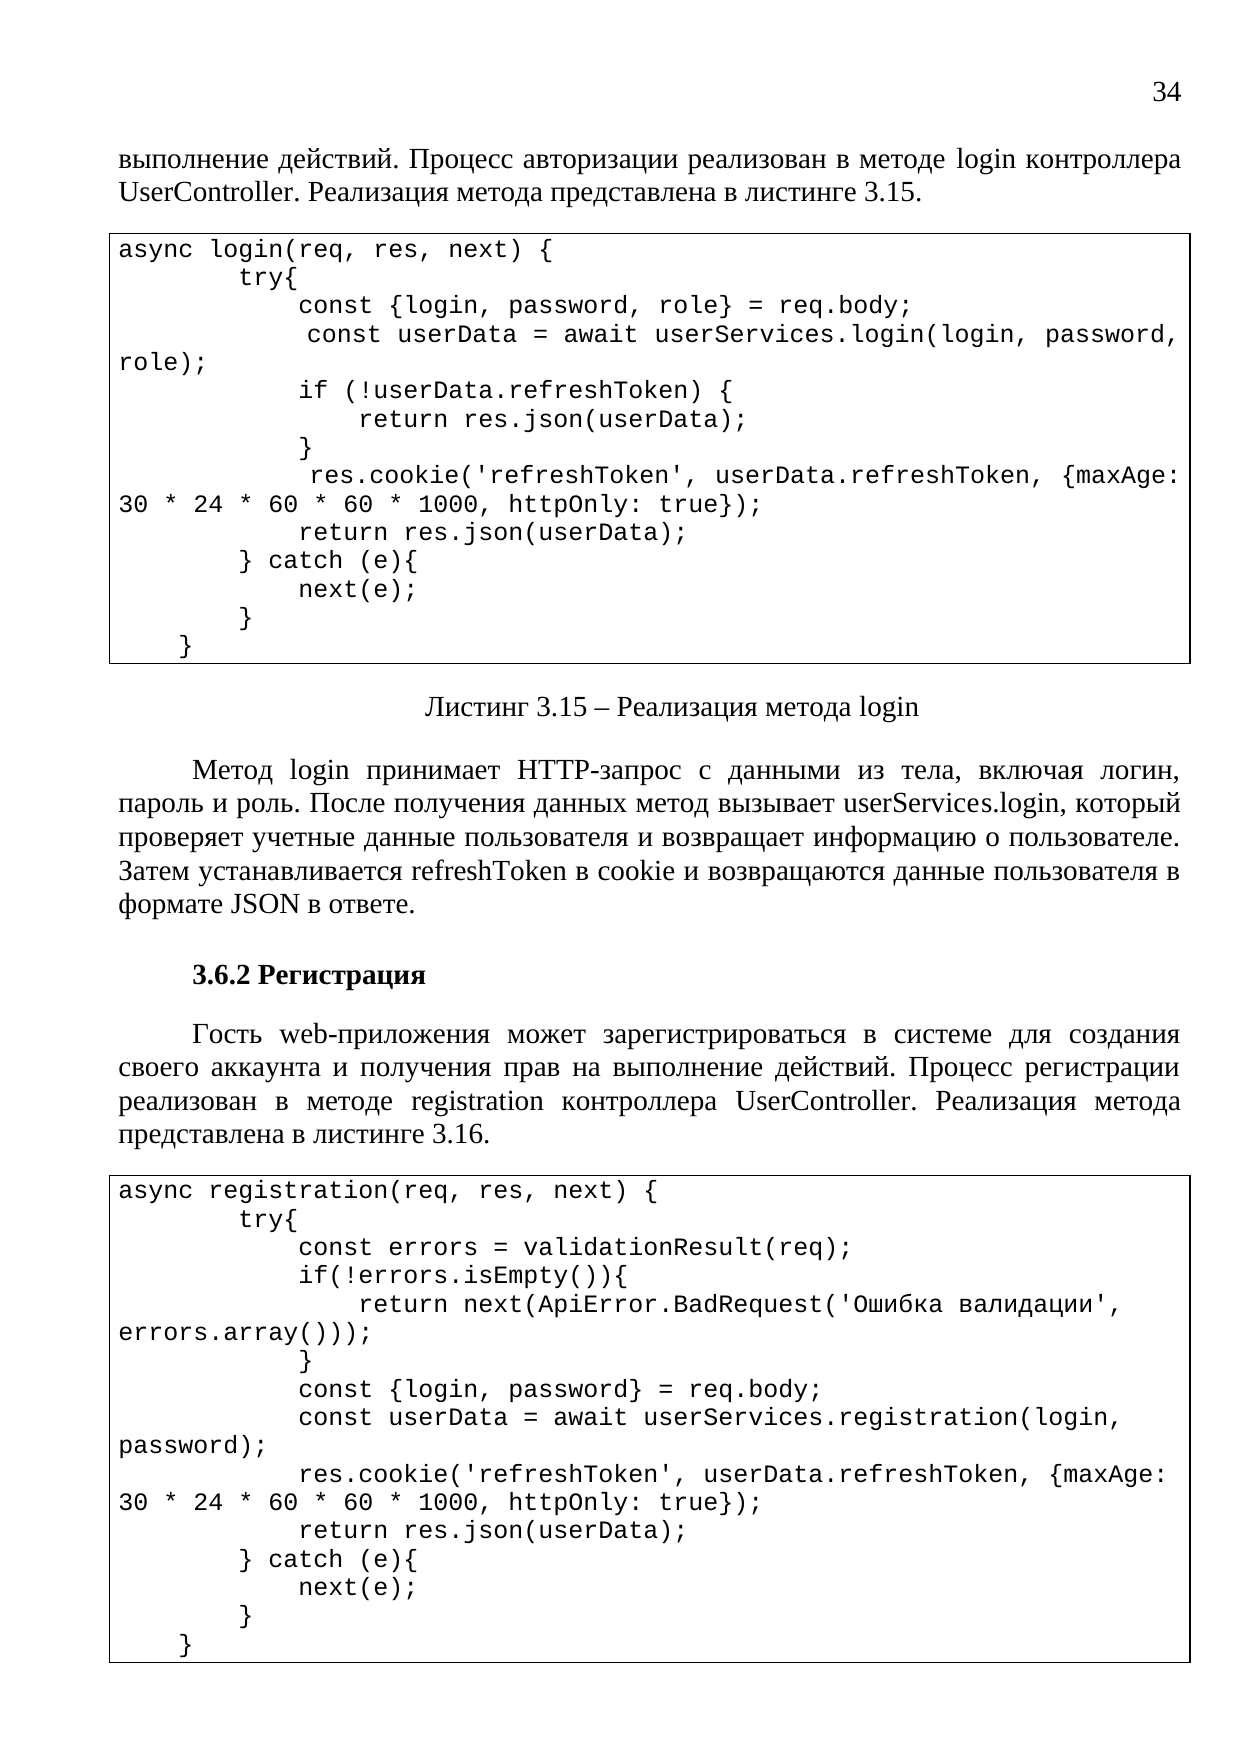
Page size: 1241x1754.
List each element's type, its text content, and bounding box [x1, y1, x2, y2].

text } [118, 434, 1181, 463]
text try{ [118, 1206, 1181, 1235]
text } [118, 604, 1181, 630]
subtitle Регистрация [192, 957, 1181, 991]
text } [110, 630, 1189, 663]
text const {login, password} = req.body; [118, 1376, 1181, 1405]
text if (!userData.refreshToken) { [118, 378, 1181, 406]
text const {login, password, role} = req.body; [118, 293, 1181, 321]
text return next(ApiError.BadRequest('Ошибка валидации', errors.array())); [118, 1291, 1181, 1348]
text res.cookie('refreshToken', userData.refreshToken, {maxAge: 30 * 24 * 60 * 60 * 1000, httpOnly: true}); [118, 463, 1181, 519]
text } catch (e){ [118, 548, 1181, 576]
text const userData = await userServices.login(login, password, role); [118, 321, 1181, 378]
text return res.json(userData); [118, 1518, 1181, 1546]
text } [118, 1348, 1181, 1376]
text return res.json(userData); [118, 406, 1181, 434]
text try{ [118, 264, 1181, 293]
text next(e); [118, 1575, 1181, 1603]
text const errors = validationResult(req); [118, 1235, 1181, 1263]
text async login(req, res, next) { [110, 234, 1189, 264]
text Гость web-приложения может зарегистрироваться в системе для создания своего аккаунта и получения прав на выполнение действий. Процесс регистрации реализован в методе registration контроллера UserController. Реализация метода представлена в листинге 3.16. [118, 1016, 1181, 1150]
text async registration(req, res, next) { [110, 1176, 1189, 1206]
text return res.json(userData); [118, 519, 1181, 548]
text const userData = await userServices.registration(login, password); [118, 1405, 1181, 1461]
text res.cookie('refreshToken', userData.refreshToken, {maxAge: 30 * 24 * 60 * 60 * 1000, httpOnly: true}); [118, 1461, 1181, 1518]
text } [110, 1628, 1189, 1662]
text } catch (e){ [118, 1546, 1181, 1575]
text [118, 141, 1181, 208]
text } [118, 1603, 1181, 1628]
text if(!errors.isEmpty()){ [118, 1263, 1181, 1291]
text next(e); [118, 576, 1181, 604]
text Метод login принимает HTTP-запрос с данными из тела, включая логин, пароль и роль. После получения данных метод вызывает userServices.login, который проверяет учетные данные пользователя и возвращает информацию о пользователе. Затем устанавливается refreshToken в cookie и возвращаются данные пользователя в формате JSON в ответе. [118, 752, 1181, 920]
text Листинг 3.15 – Реализация метода login [118, 689, 1181, 723]
